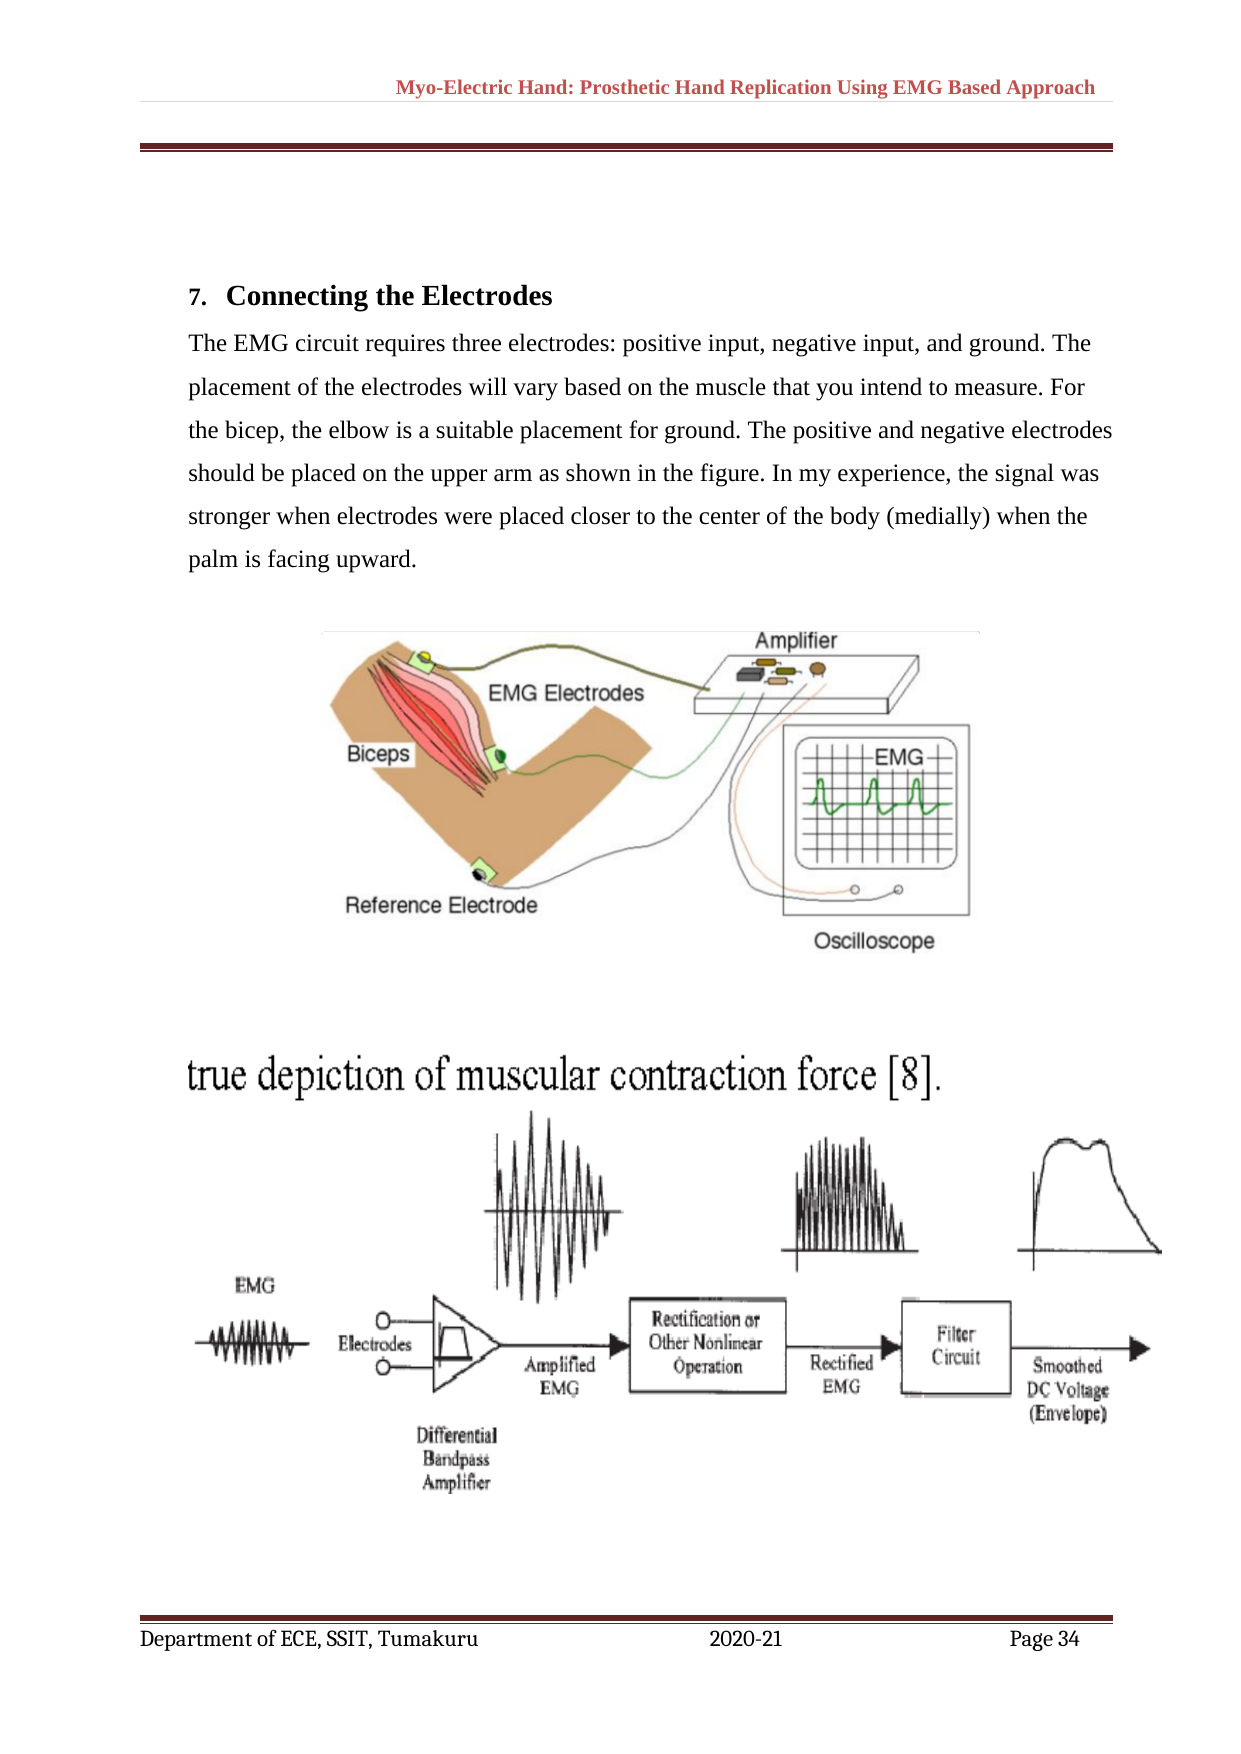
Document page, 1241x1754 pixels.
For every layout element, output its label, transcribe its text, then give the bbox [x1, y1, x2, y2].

subtitle Connecting the Electrodes [188, 278, 1113, 312]
picture [188, 1052, 1162, 1494]
text The EMG circuit requires three electrodes: positive input, negative input, and ground. The placement of the electrodes will vary based on the muscle that you intend to measure. For the bicep, the elbow is a suitable placement for ground. The positive and negative electrodes should be placed on the upper arm as shown in the figure. In my experience, the signal was stronger when electrodes were placed closer to the center of the body (medially) when the palm is facing upward. [188, 328, 1113, 573]
picture [321, 630, 981, 954]
